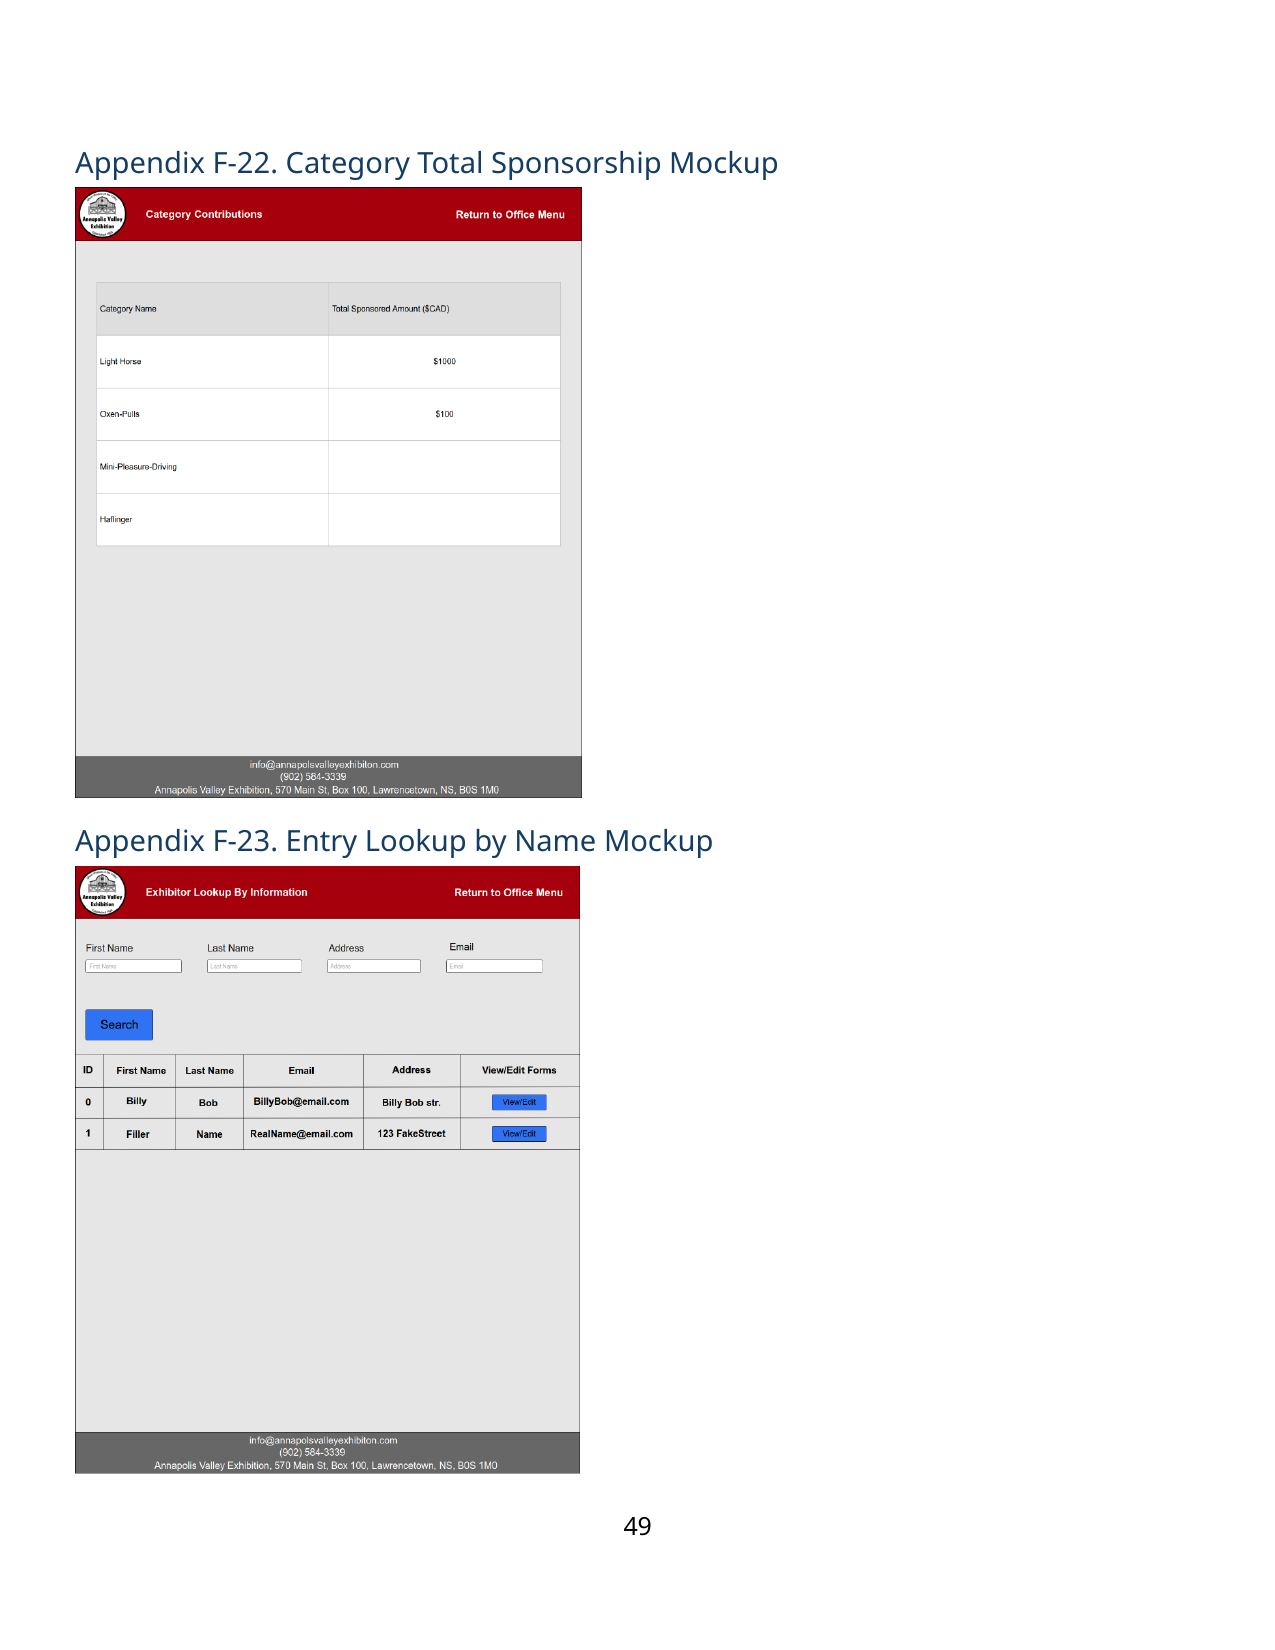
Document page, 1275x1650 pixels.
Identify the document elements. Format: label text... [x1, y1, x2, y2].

picture [75, 187, 590, 799]
subtitle Appendix F-22. Category Total Sponsorship Mockup [75, 142, 1200, 182]
subtitle Appendix F-23. Entry Lookup by Name Mockup [75, 820, 1200, 860]
picture [75, 866, 588, 1479]
